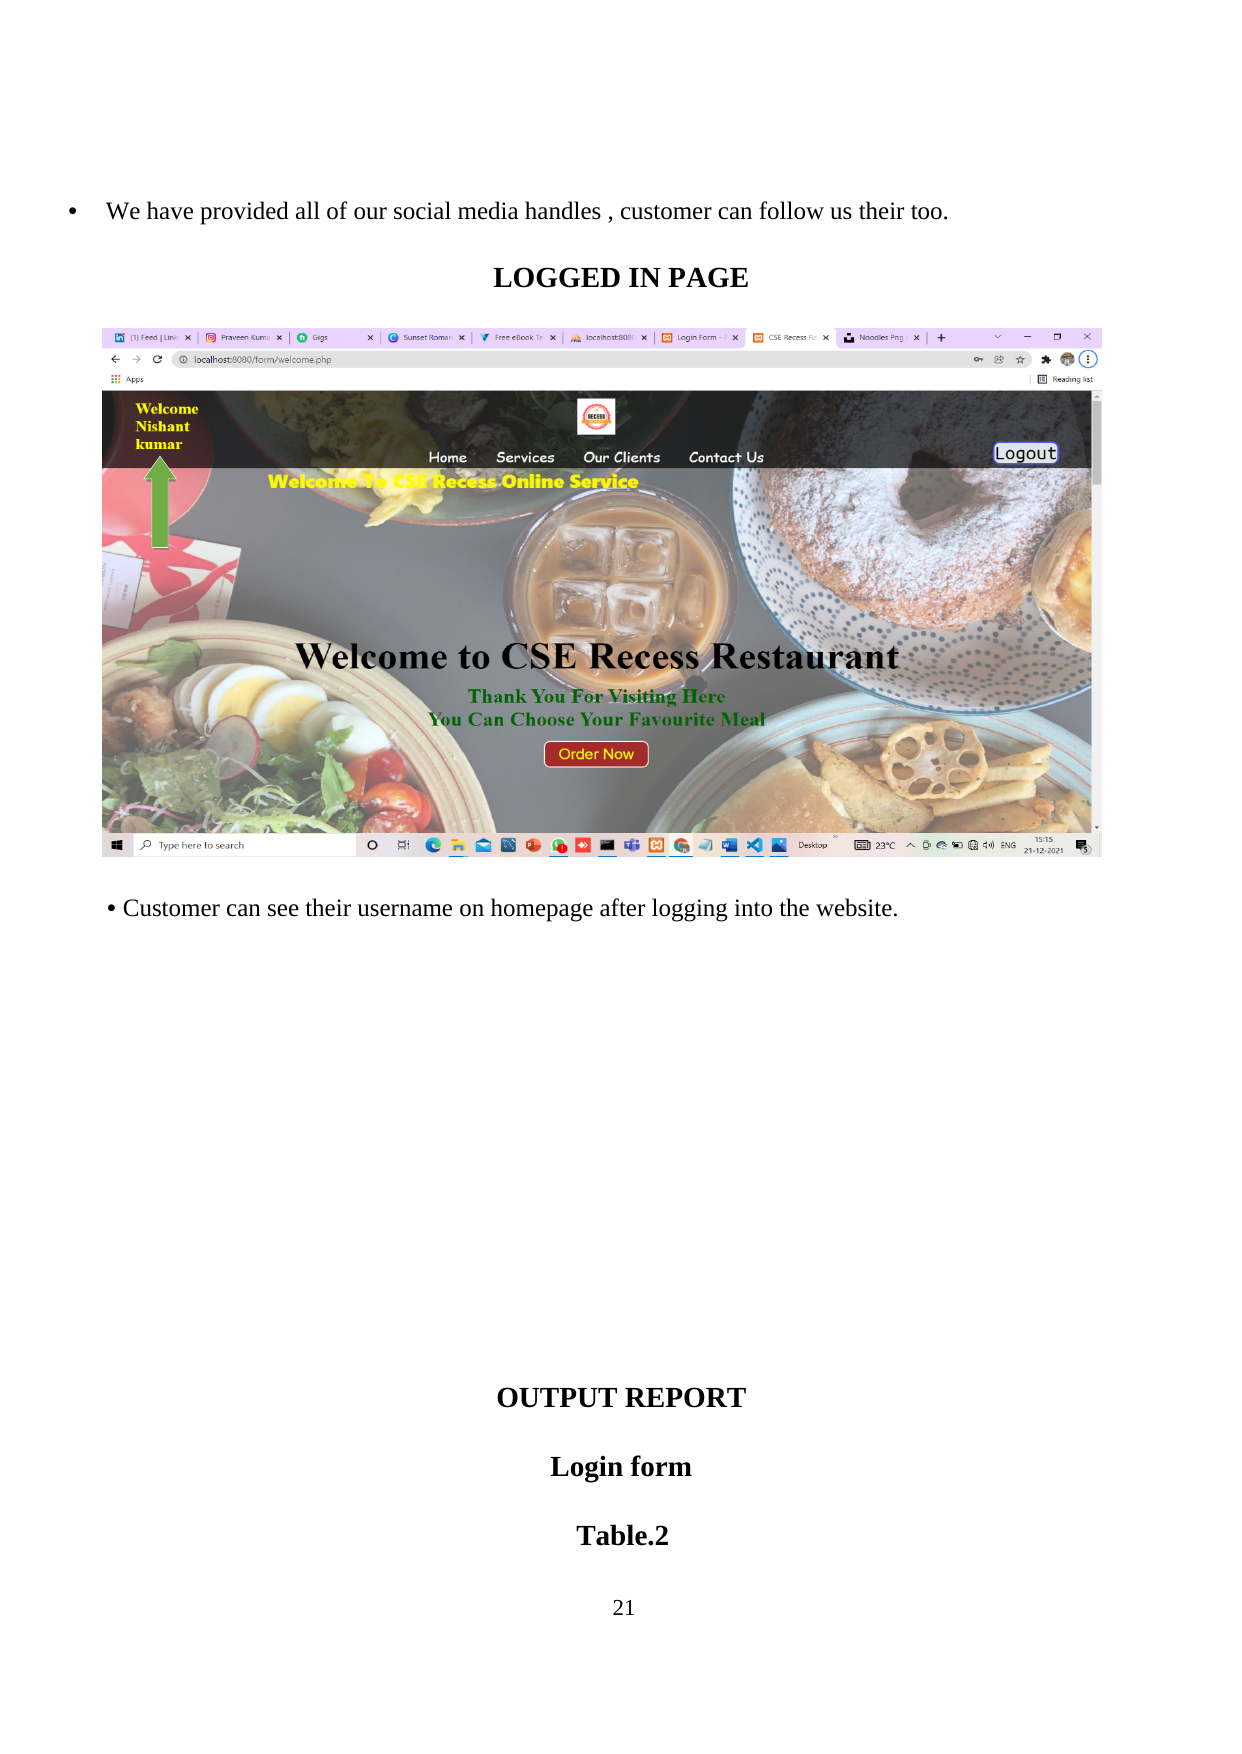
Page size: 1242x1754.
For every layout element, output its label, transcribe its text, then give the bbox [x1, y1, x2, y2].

subtitle LOGGED IN PAGE [160, 261, 1082, 294]
picture [102, 328, 1102, 857]
text • Customer can see their username on homepage after logging into the website. [27, 893, 1096, 922]
text Login form [27, 1449, 692, 1482]
text OUTPUT REPORT [27, 1380, 746, 1413]
text Table.2 [27, 1518, 669, 1551]
list We have provided all of our social media handles , customer can follow us their too. [68, 196, 1031, 225]
